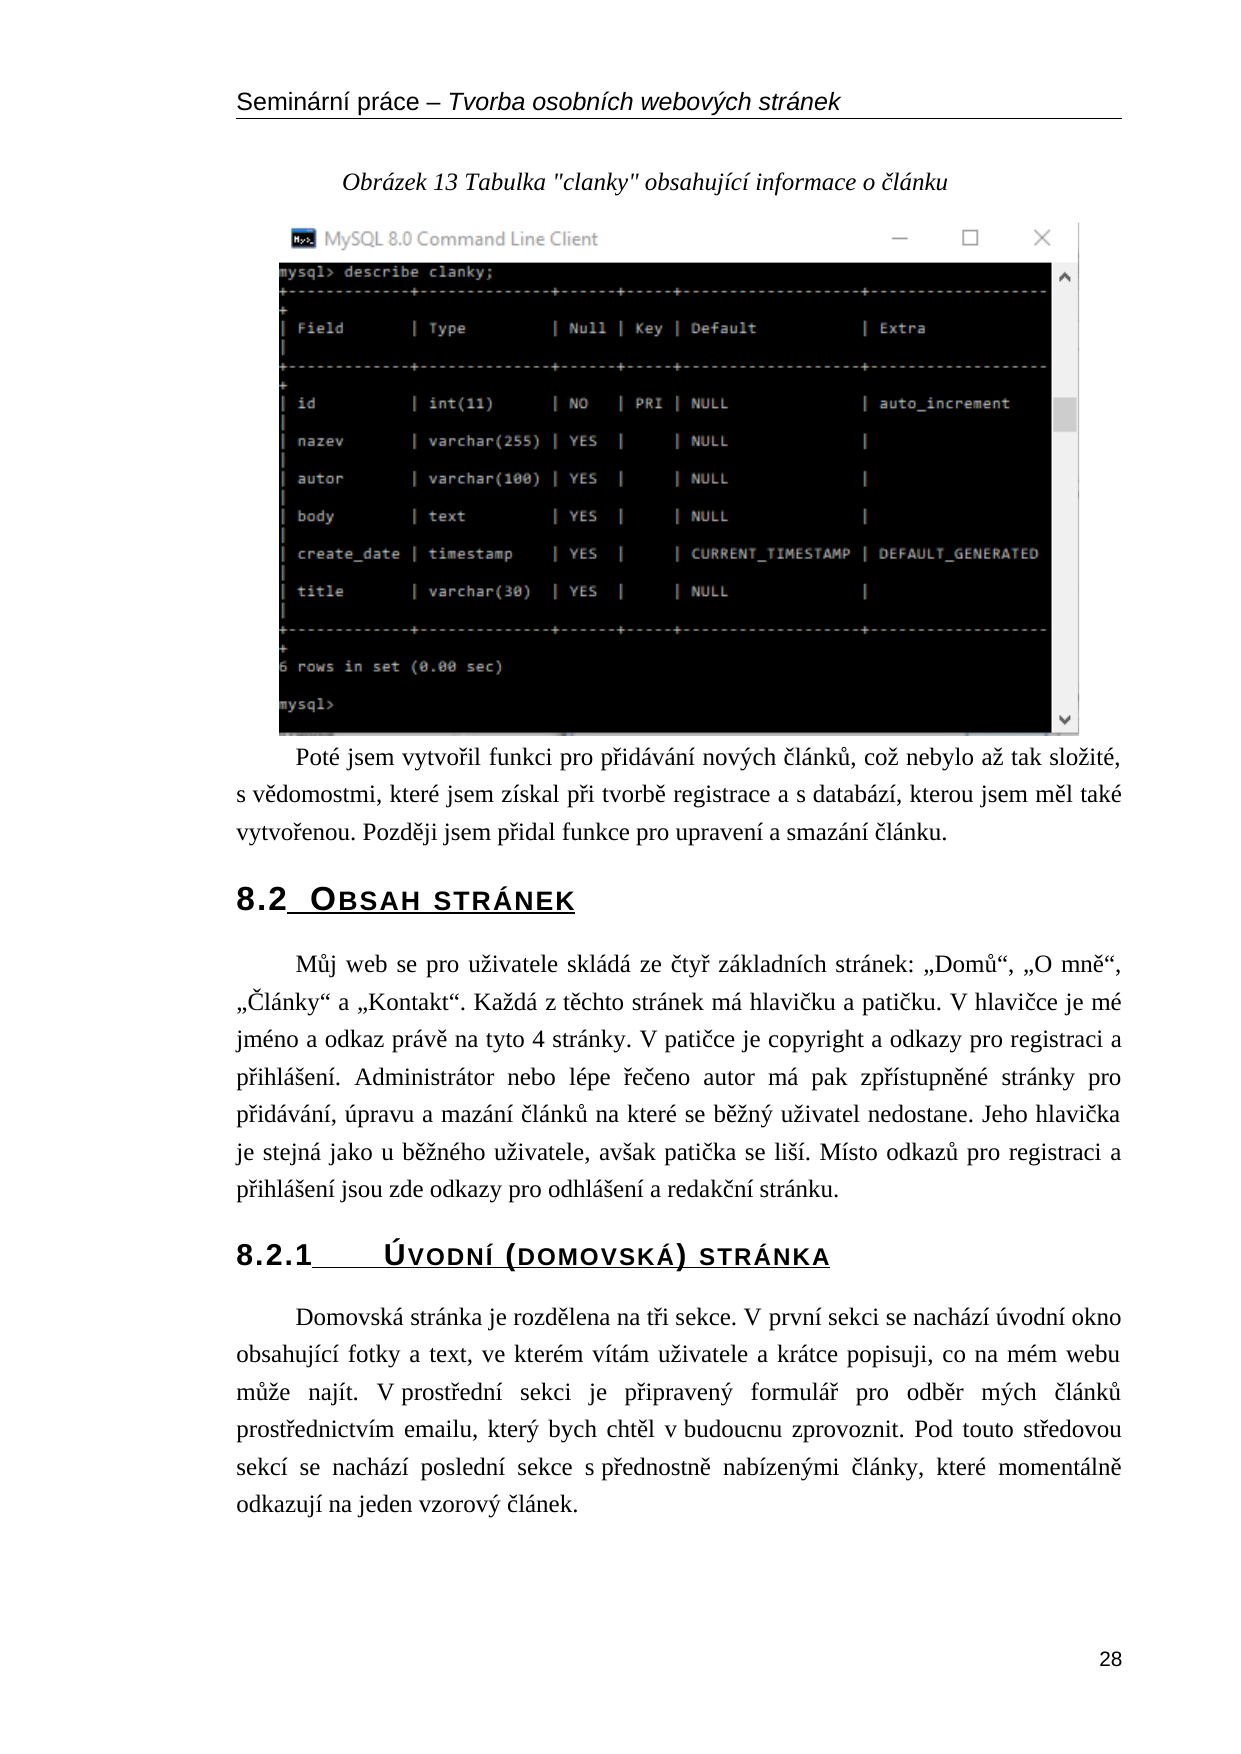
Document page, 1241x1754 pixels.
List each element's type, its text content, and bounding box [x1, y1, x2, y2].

picture [279, 216, 1080, 736]
subtitle Úvodní (domovská) stránka [236, 1237, 1122, 1271]
text Můj web se pro uživatele skládá ze čtyř základních stránek: „Domů“, „O mně“, „Články“ a „Kontakt“. Každá z těchto stránek má hlavičku a patičku. V hlavičce je mé jméno a odkaz právě na tyto 4 stránky. V patičce je copyright a odkazy pro registraci a přihlášení. Administrátor nebo lépe řečeno autor má pak zpřístupněné stránky pro přidávání, úpravu a mazání článků na které se běžný uživatel nedostane. Jeho hlavička je stejná jako u běžného uživatele, avšak patička se liší. Místo odkazů pro registraci a přihlášení jsou zde odkazy pro odhlášení a redakční stránku. [236, 943, 1122, 1205]
subtitle Obsah stránek [236, 879, 1122, 917]
text Domovská stránka je rozdělena na tři sekce. V první sekci se nachází úvodní okno obsahující fotky a text, ve kterém vítám uživatele a krátce popisuji, co na mém webu může najít. V prostřední sekci je připravený formulář pro odběr mých článků prostřednictvím emailu, který bych chtěl v budoucnu zprovoznit. Pod touto středovou sekcí se nachází poslední sekce s přednostně nabízenými články, které momentálně odkazují na jeden vzorový článek. [236, 1295, 1122, 1520]
